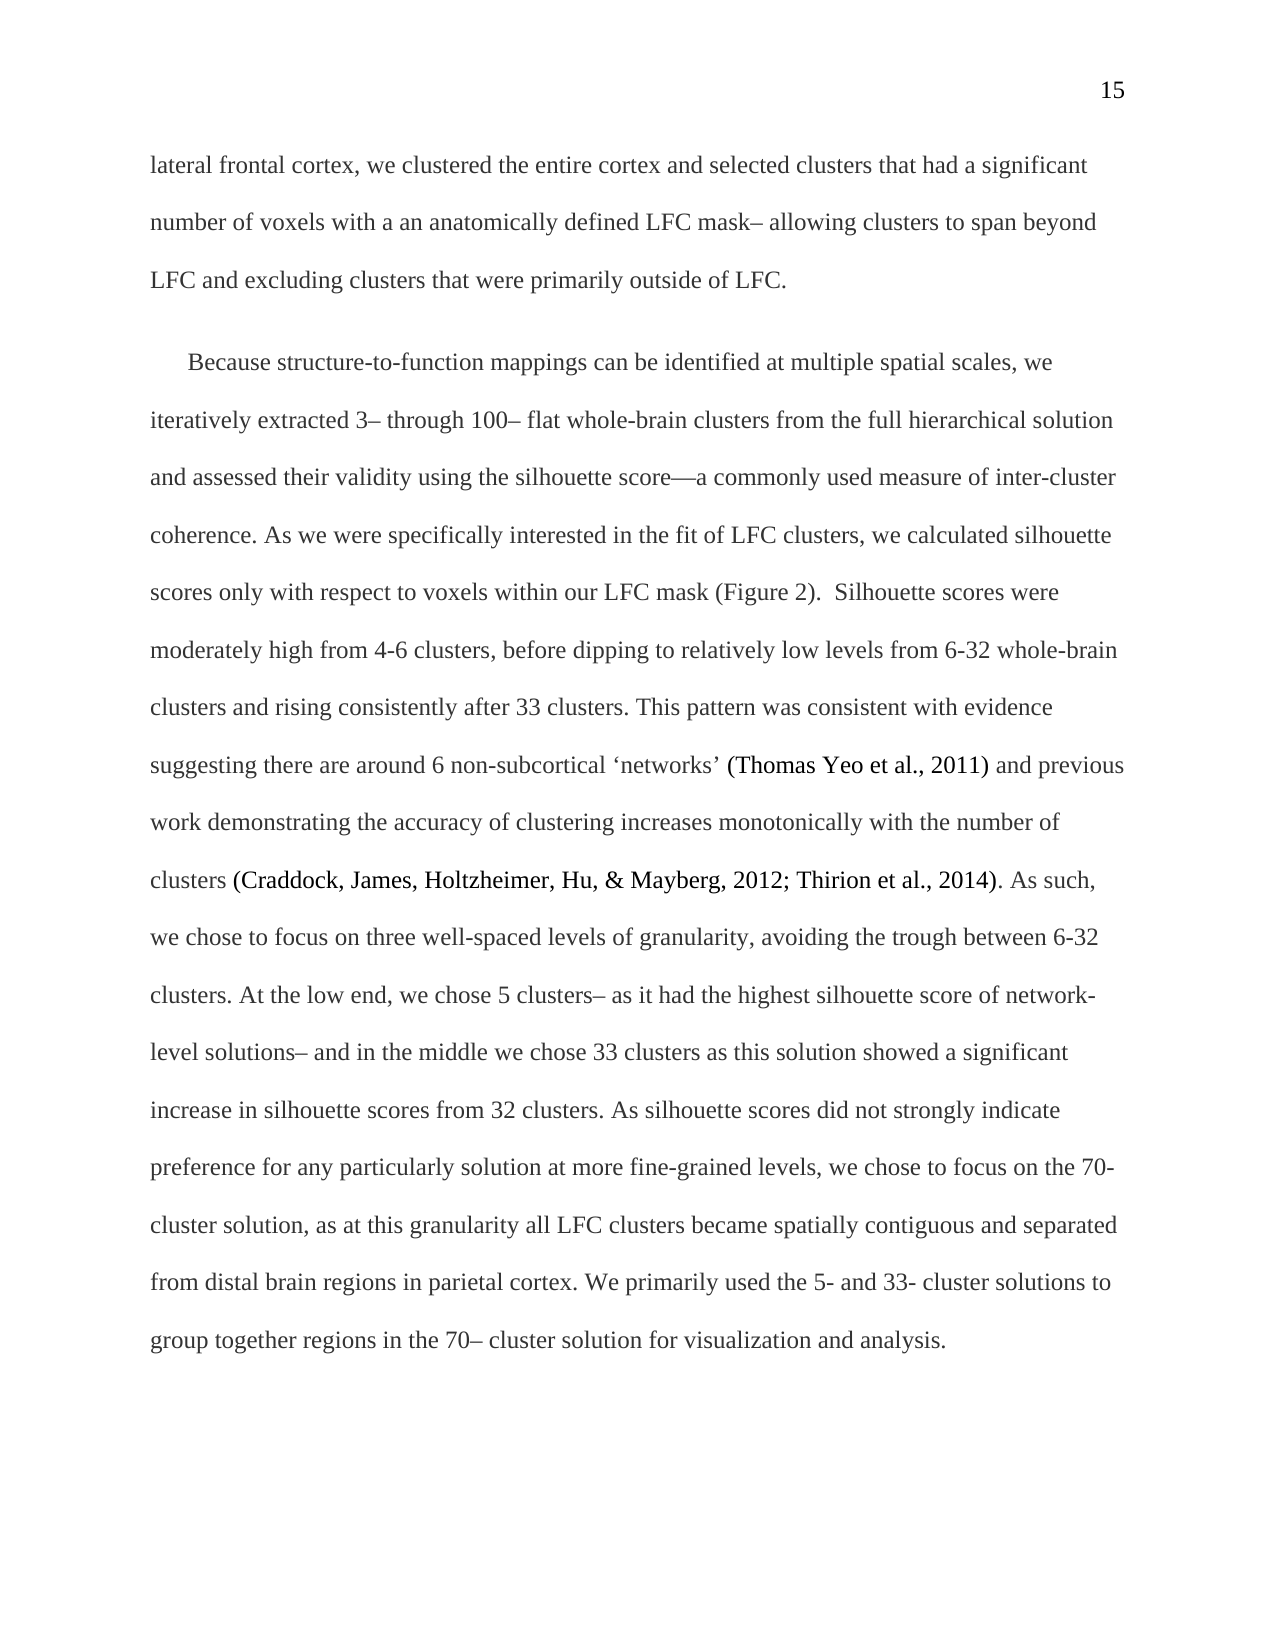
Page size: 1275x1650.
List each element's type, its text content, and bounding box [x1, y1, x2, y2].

text Because structure-to-function mappings can be identified at multiple spatial scales, we iteratively extracted 3– through 100– flat whole-brain clusters from the full hierarchical solution and assessed their validity using the silhouette score—a commonly used measure of inter-cluster coherence. As we were specifically interested in the fit of LFC clusters, we calculated silhouette scores only with respect to voxels within our LFC mask (Figure 2). Silhouette scores were moderately high from 4-6 clusters, before dipping to relatively low levels from 6-32 whole-brain clusters and rising consistently after 33 clusters. This pattern was consistent with evidence suggesting there are around 6 non-subcortical ‘networks’ (Thomas Yeo et al., 2011) and previous work demonstrating the accuracy of clustering increases monotonically with the number of clusters (Craddock, James, Holtzheimer, Hu, & Mayberg, 2012; Thirion et al., 2014). As such, we chose to focus on three well-spaced levels of granularity, avoiding the trough between 6-32 clusters. At the low end, we chose 5 clusters– as it had the highest silhouette score of network-level solutions– and in the middle we chose 33 clusters as this solution showed a significant increase in silhouette scores from 32 clusters. As silhouette scores did not strongly indicate preference for any particularly solution at more fine-grained levels, we chose to focus on the 70- cluster solution, as at this granularity all LFC clusters became spatially contiguous and separated from distal brain regions in parietal cortex. We primarily used the 5- and 33- cluster solutions to group together regions in the 70– cluster solution for visualization and analysis. [150, 347, 1125, 1354]
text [150, 150, 1125, 294]
